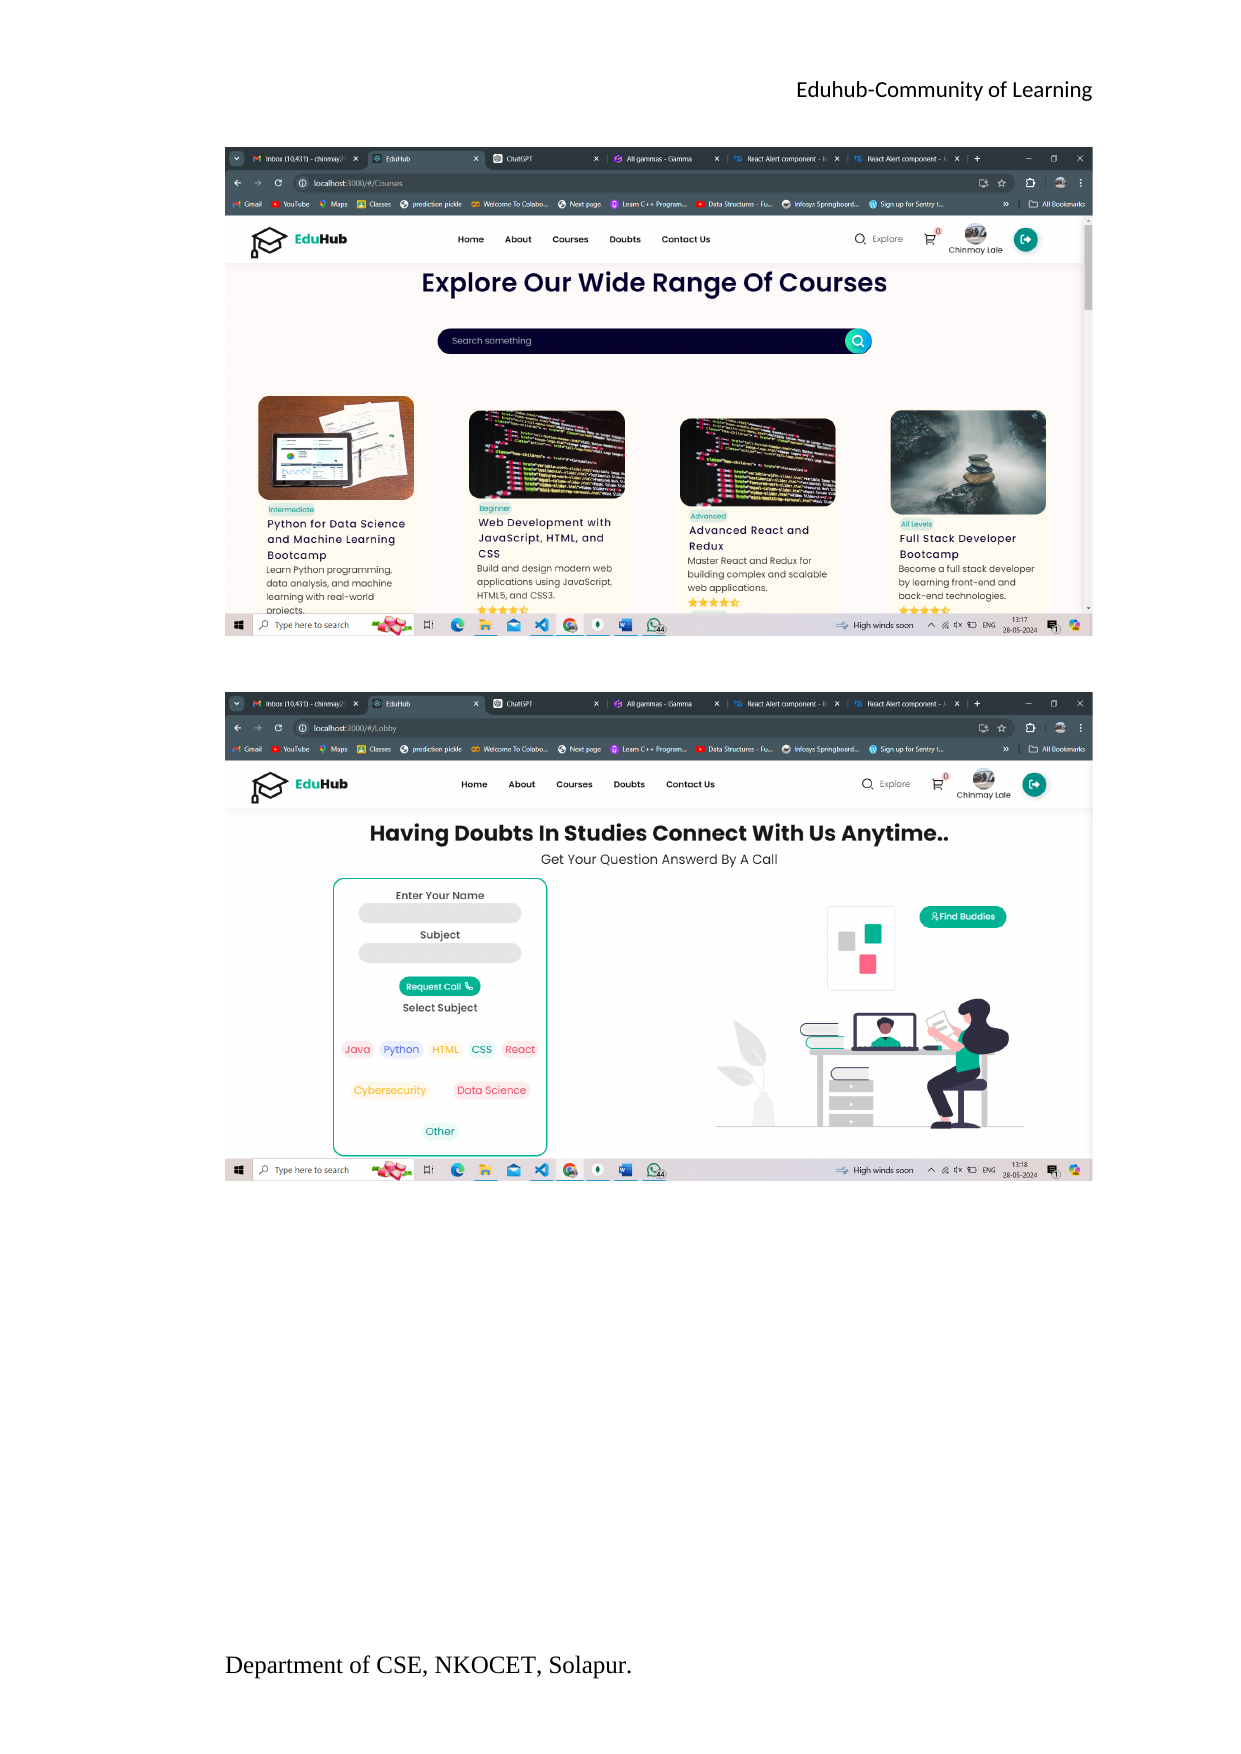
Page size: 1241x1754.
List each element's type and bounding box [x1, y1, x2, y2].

picture [225, 692, 1093, 1181]
picture [225, 147, 1093, 636]
